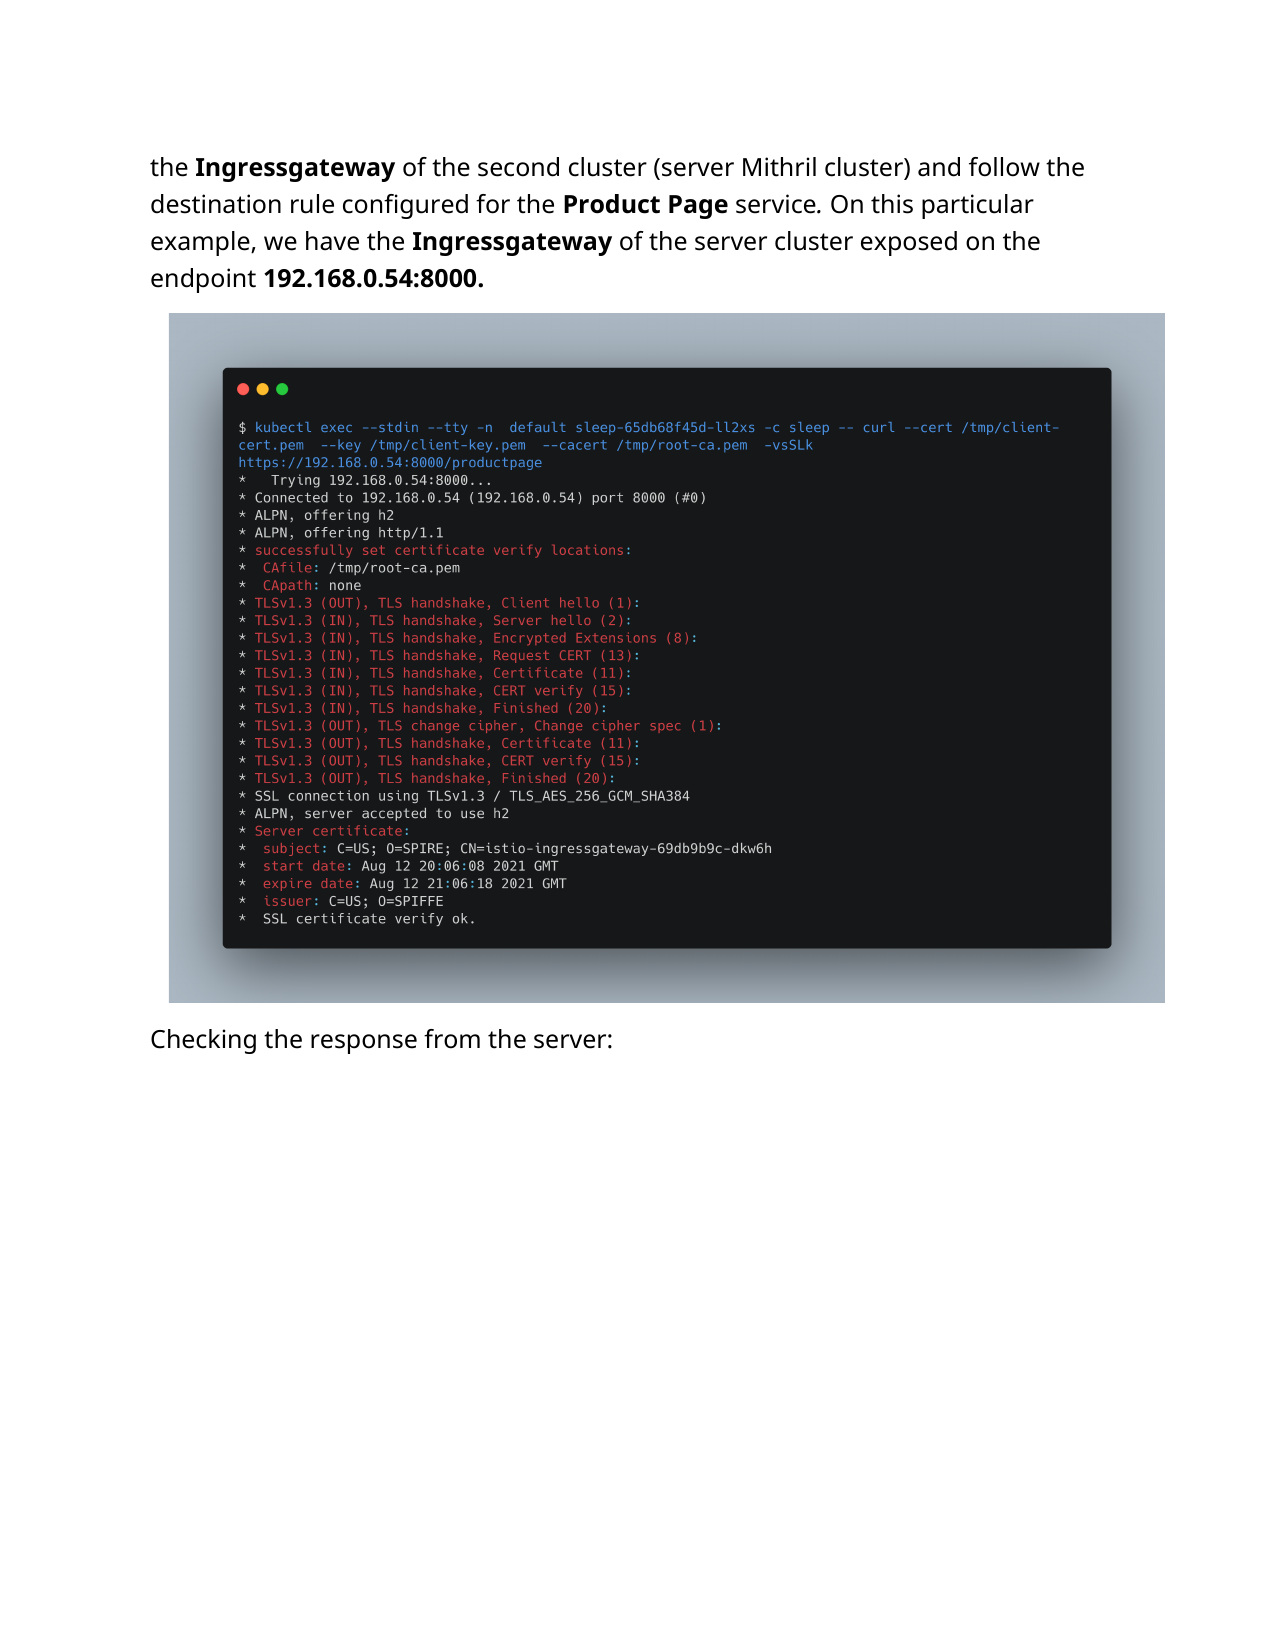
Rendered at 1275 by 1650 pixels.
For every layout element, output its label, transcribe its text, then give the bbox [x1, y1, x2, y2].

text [150, 150, 1125, 294]
text Checking the response from the server: [150, 1022, 1125, 1056]
